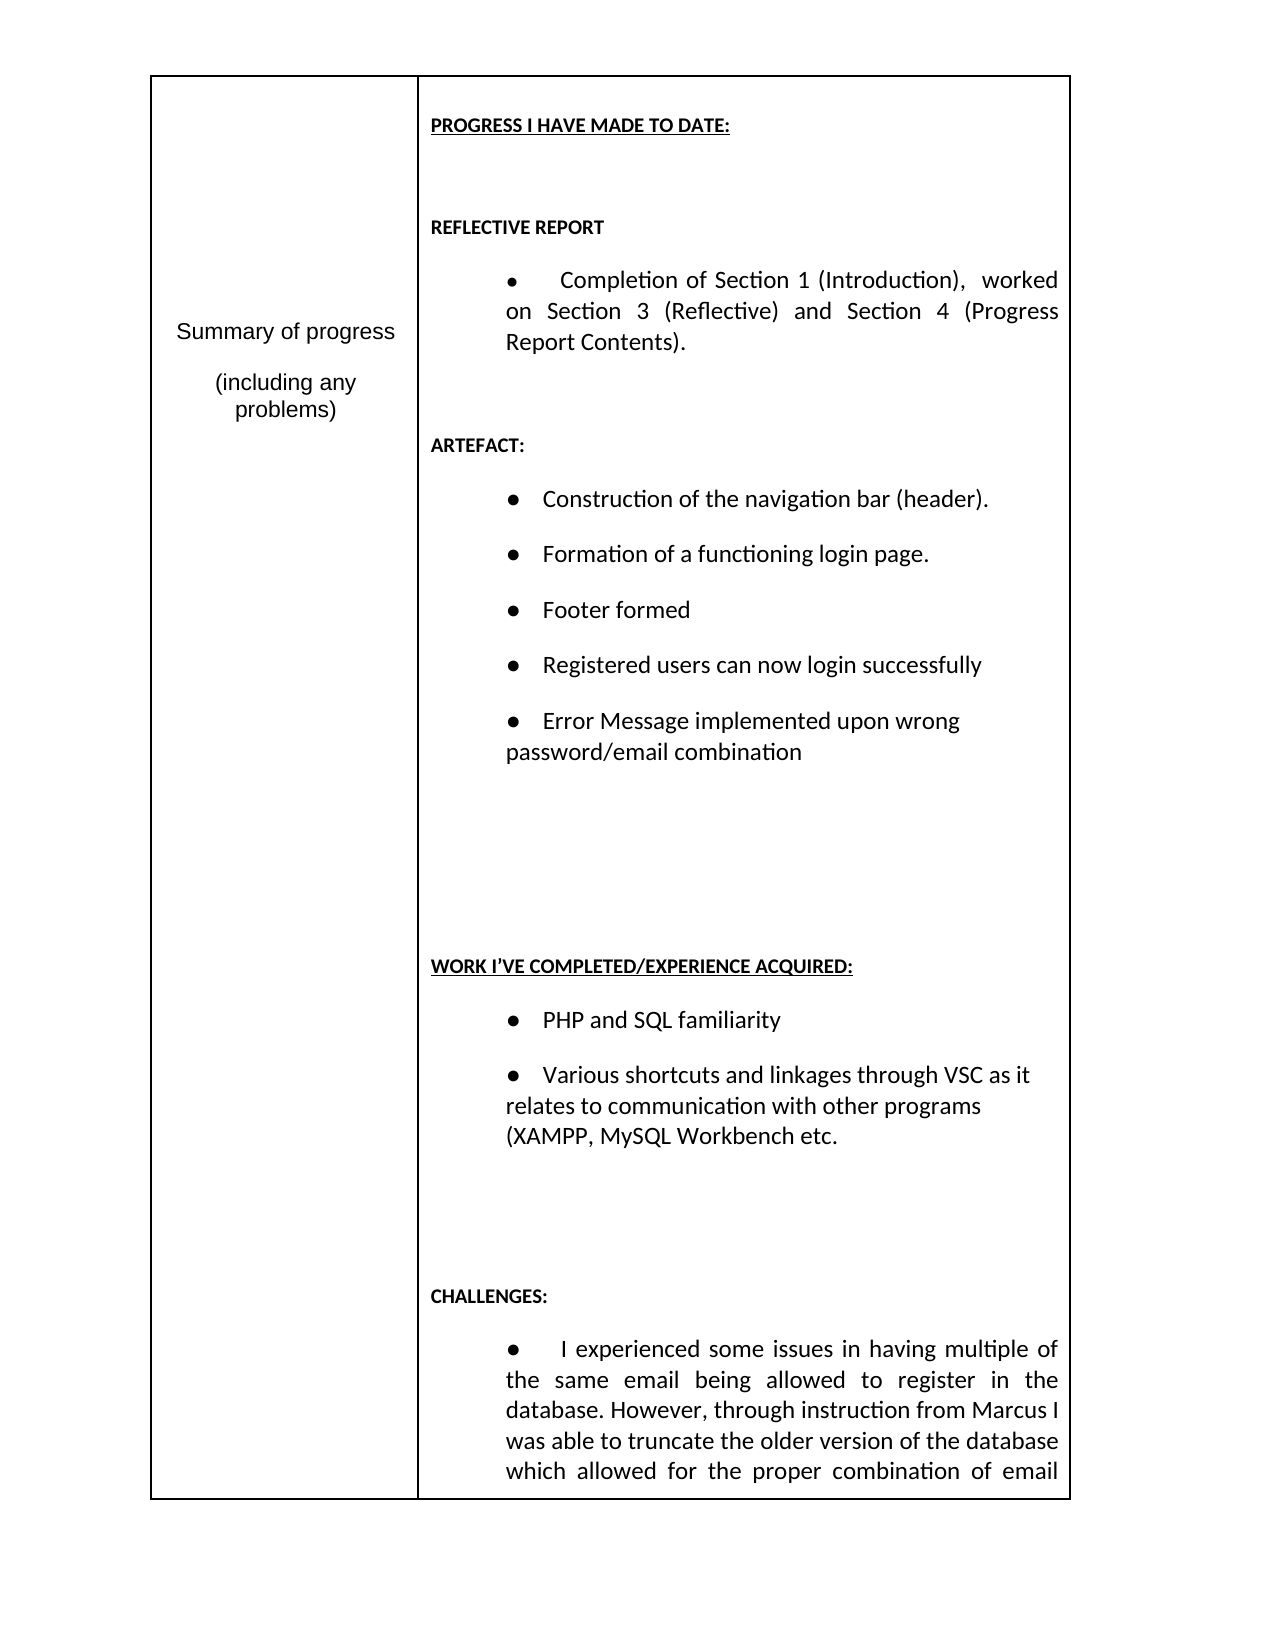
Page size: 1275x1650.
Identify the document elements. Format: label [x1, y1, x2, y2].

table_header [419, 77, 1069, 1498]
table_header [152, 77, 417, 1498]
